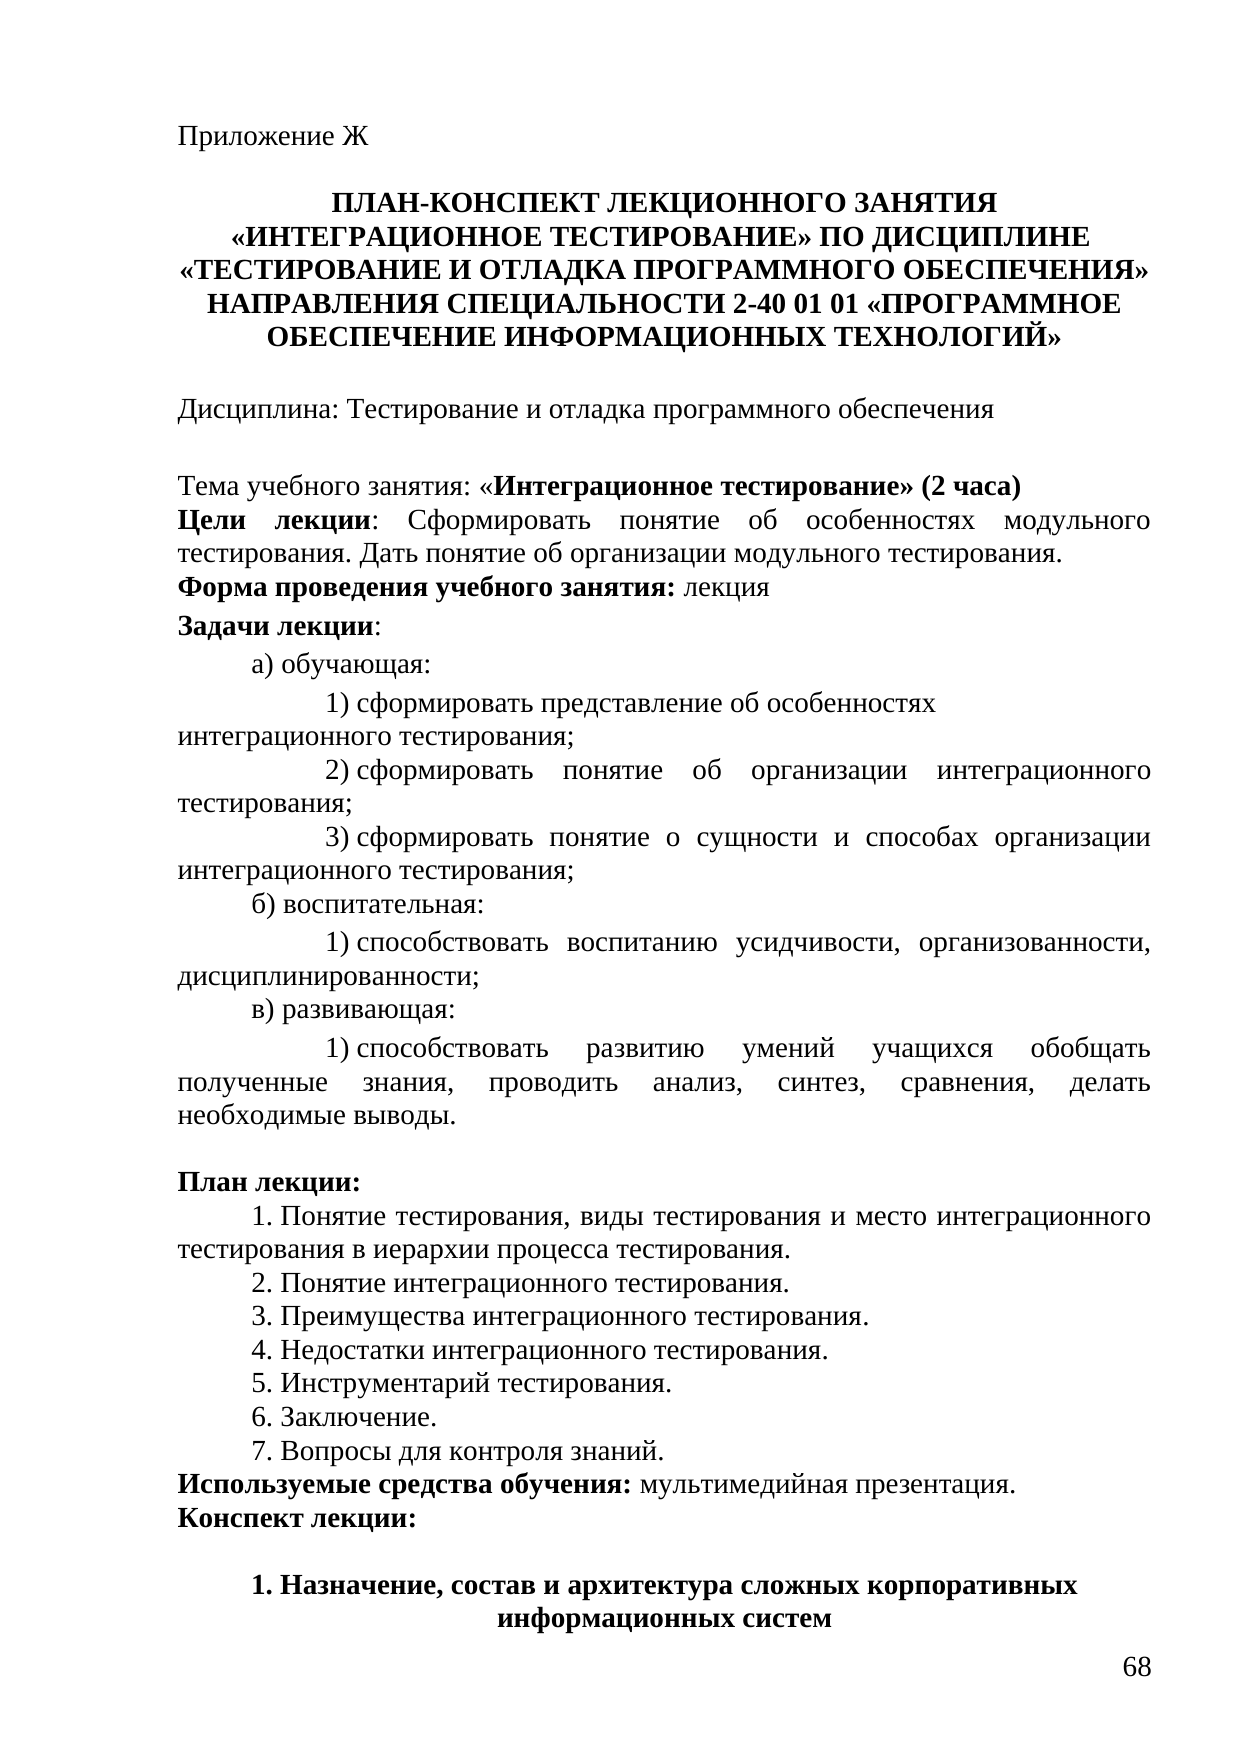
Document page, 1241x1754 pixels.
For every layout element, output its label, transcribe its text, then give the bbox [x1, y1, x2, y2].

list Вопросы для контроля знаний. [177, 1433, 1152, 1466]
text направления специальности 2-40 01 01 «программное [177, 286, 1152, 319]
text Форма проведения учебного занятия: лекция [177, 569, 1152, 603]
text Приложение Ж [177, 118, 1152, 152]
text Задачи лекции: [177, 608, 1152, 641]
list Заключение. [177, 1399, 1152, 1433]
text «Интеграционное тестирование» по дисциплине «Тестирование и отладка программного обеспечения» [177, 219, 1152, 286]
list Недостатки интеграционного тестирования. [177, 1332, 1152, 1366]
list Понятие тестирования, виды тестирования и место интеграционного тестирования в иерархии процесса тестирования. [177, 1198, 1152, 1265]
list сформировать понятие о сущности и способах организации интеграционного тестирования; [177, 819, 1152, 886]
text Цели лекции: Сформировать понятие об особенностях модульного тестирования. Дать понятие об организации модульного тестирования. [177, 502, 1152, 569]
text обеспечение информационных технологий» [177, 319, 1152, 353]
text 1. Назначение, состав и архитектура сложных корпоративных [177, 1567, 1152, 1600]
text Используемые средства обучения: мультимедийная презентация. [177, 1466, 1152, 1500]
list Преимущества интеграционного тестирования. [177, 1298, 1152, 1332]
list Понятие интеграционного тестирования. [177, 1265, 1152, 1298]
list развивающая: [177, 992, 1152, 1025]
text информационных систем [177, 1600, 1152, 1634]
text План лекции: [177, 1164, 1152, 1198]
text Конспект лекции: [177, 1500, 1152, 1533]
list Инструментарий тестирования. [177, 1366, 1152, 1399]
list обучающая: [177, 646, 1152, 680]
text Тема учебного занятия: «Интеграционное тестирование» (2 часа) [177, 468, 1152, 502]
list способствовать развитию умений учащихся обобщать полученные знания, проводить анализ, синтез, сравнения, делать необходимые выводы. [177, 1030, 1152, 1131]
text Дисциплина: Тестирование и отладка программного обеспечения [177, 391, 1152, 425]
text ПЛАН-КОНСПЕКТ лекционного занятия [177, 185, 1152, 219]
list сформировать представление об особенностях интеграционного тестирования; [177, 685, 1152, 752]
list способствовать воспитанию усидчивости, организованности, дисциплинированности; [177, 924, 1152, 992]
list сформировать понятие об организации интеграционного тестирования; [177, 752, 1152, 819]
list воспитательная: [177, 886, 1152, 919]
